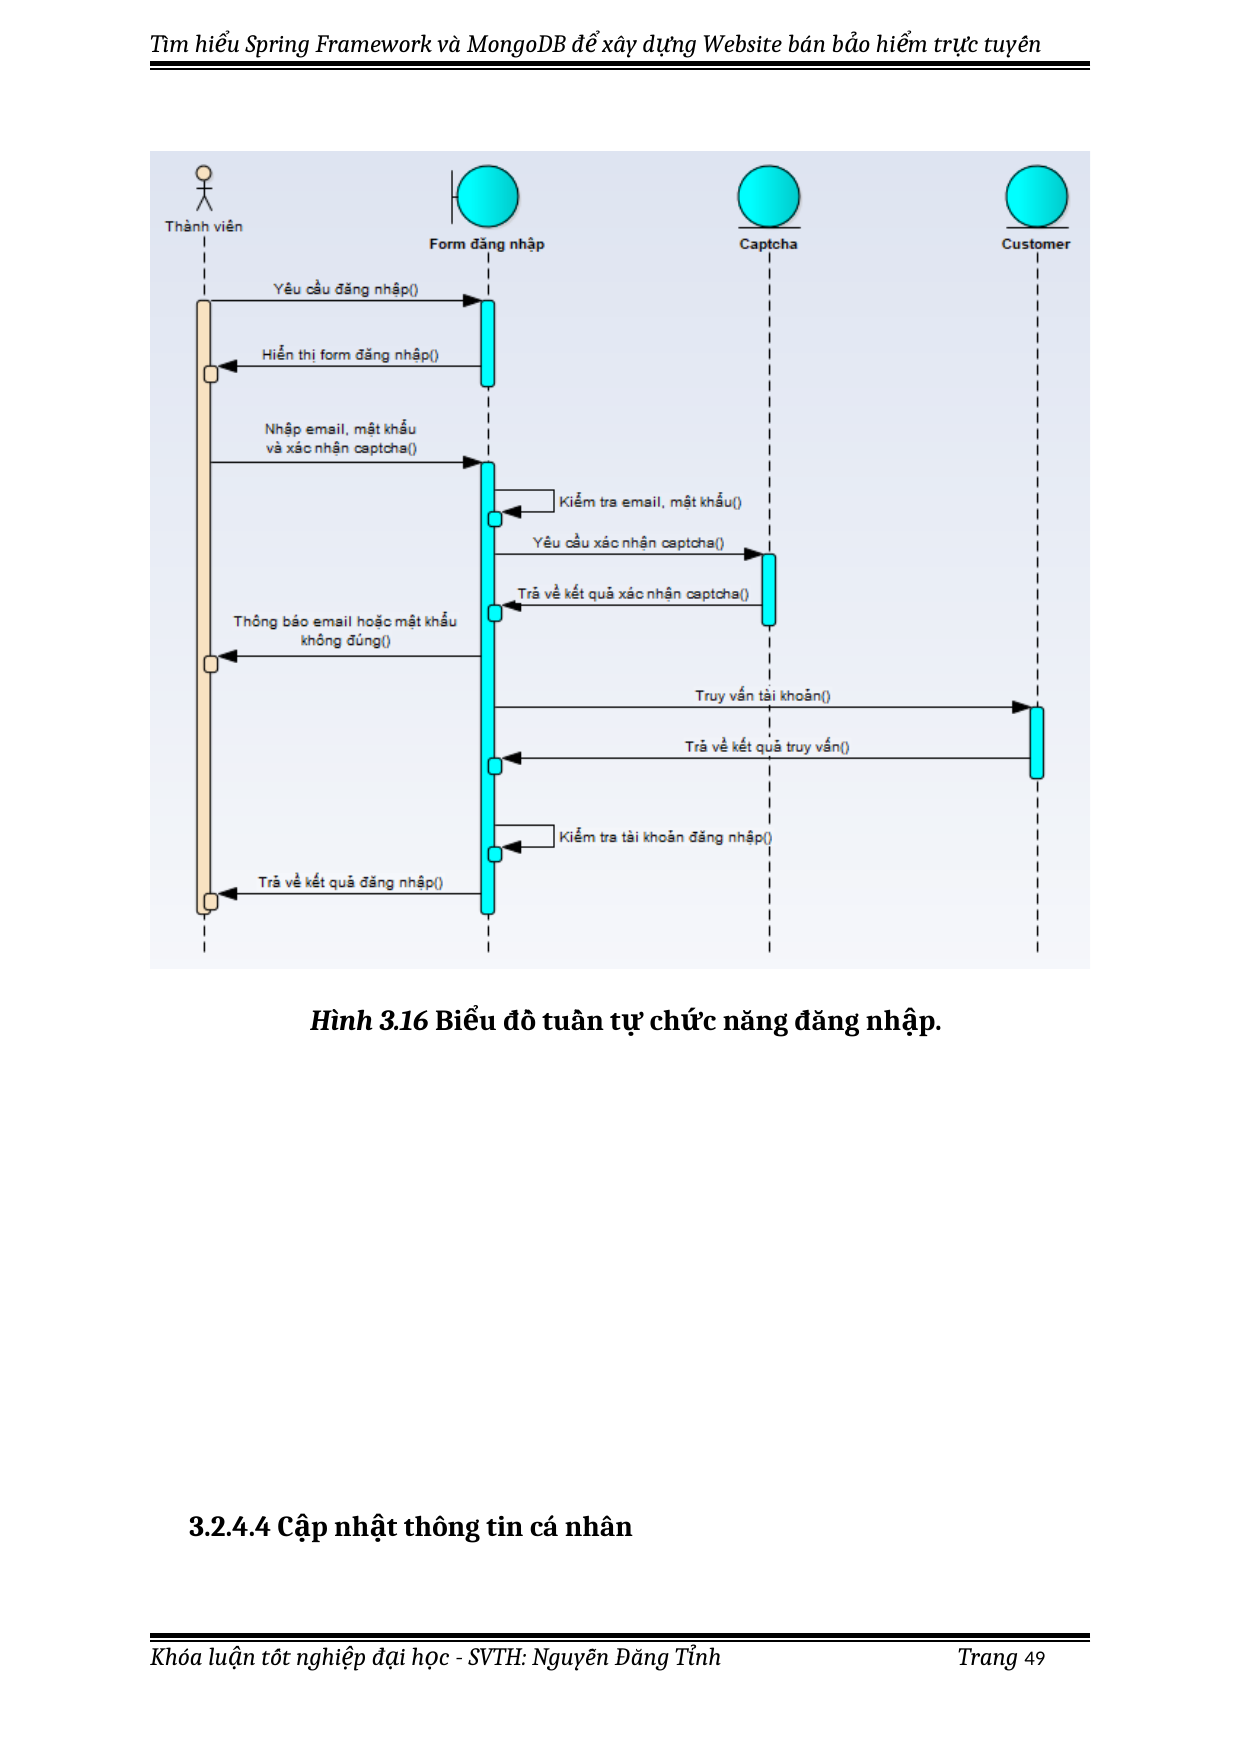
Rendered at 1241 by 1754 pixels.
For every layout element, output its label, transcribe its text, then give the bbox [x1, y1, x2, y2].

text Hình 3.16 Biểu đồ tuần tự chức năng đăng nhập. [150, 1004, 1090, 1037]
picture [150, 151, 1091, 969]
text 3.2.4.4 Cập nhật thông tin cá nhân [189, 1510, 1090, 1543]
